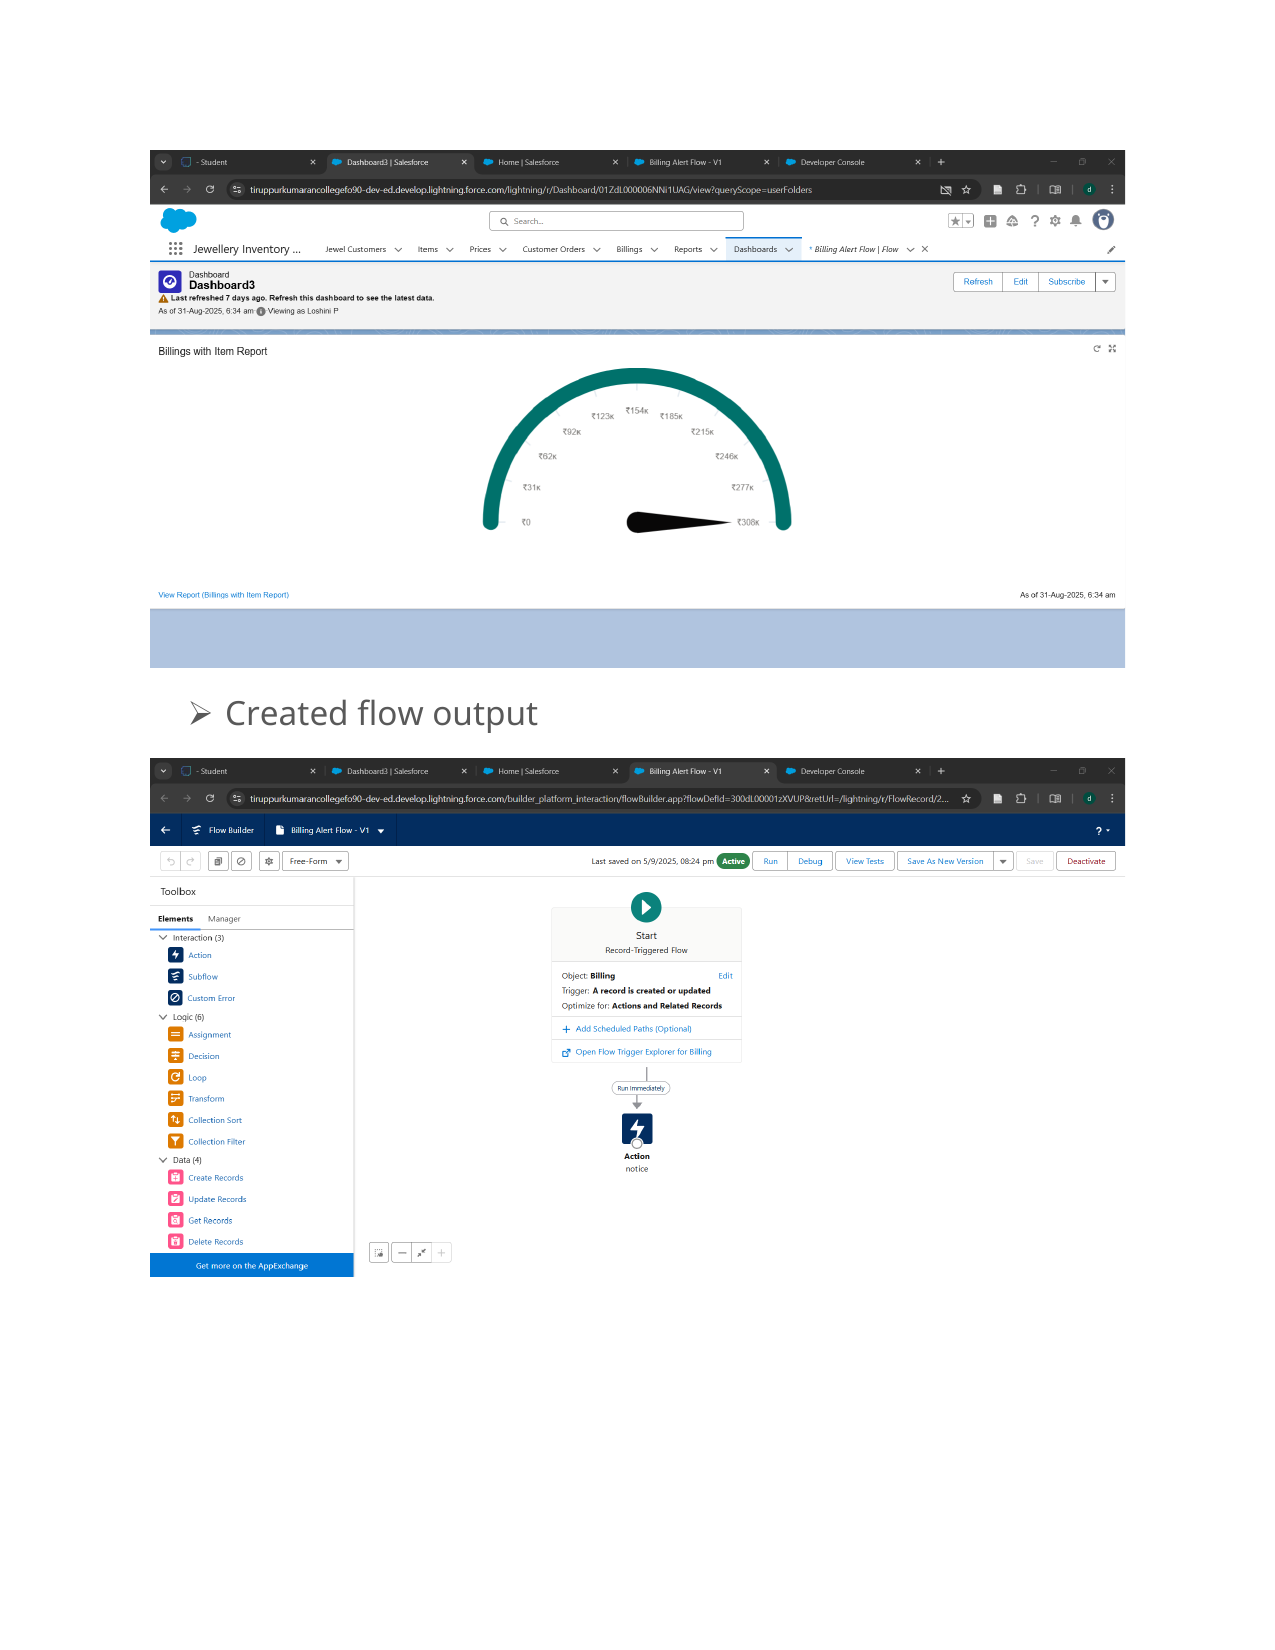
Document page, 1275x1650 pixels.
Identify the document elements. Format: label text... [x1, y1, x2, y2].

list Created flow output [187, 690, 1125, 735]
